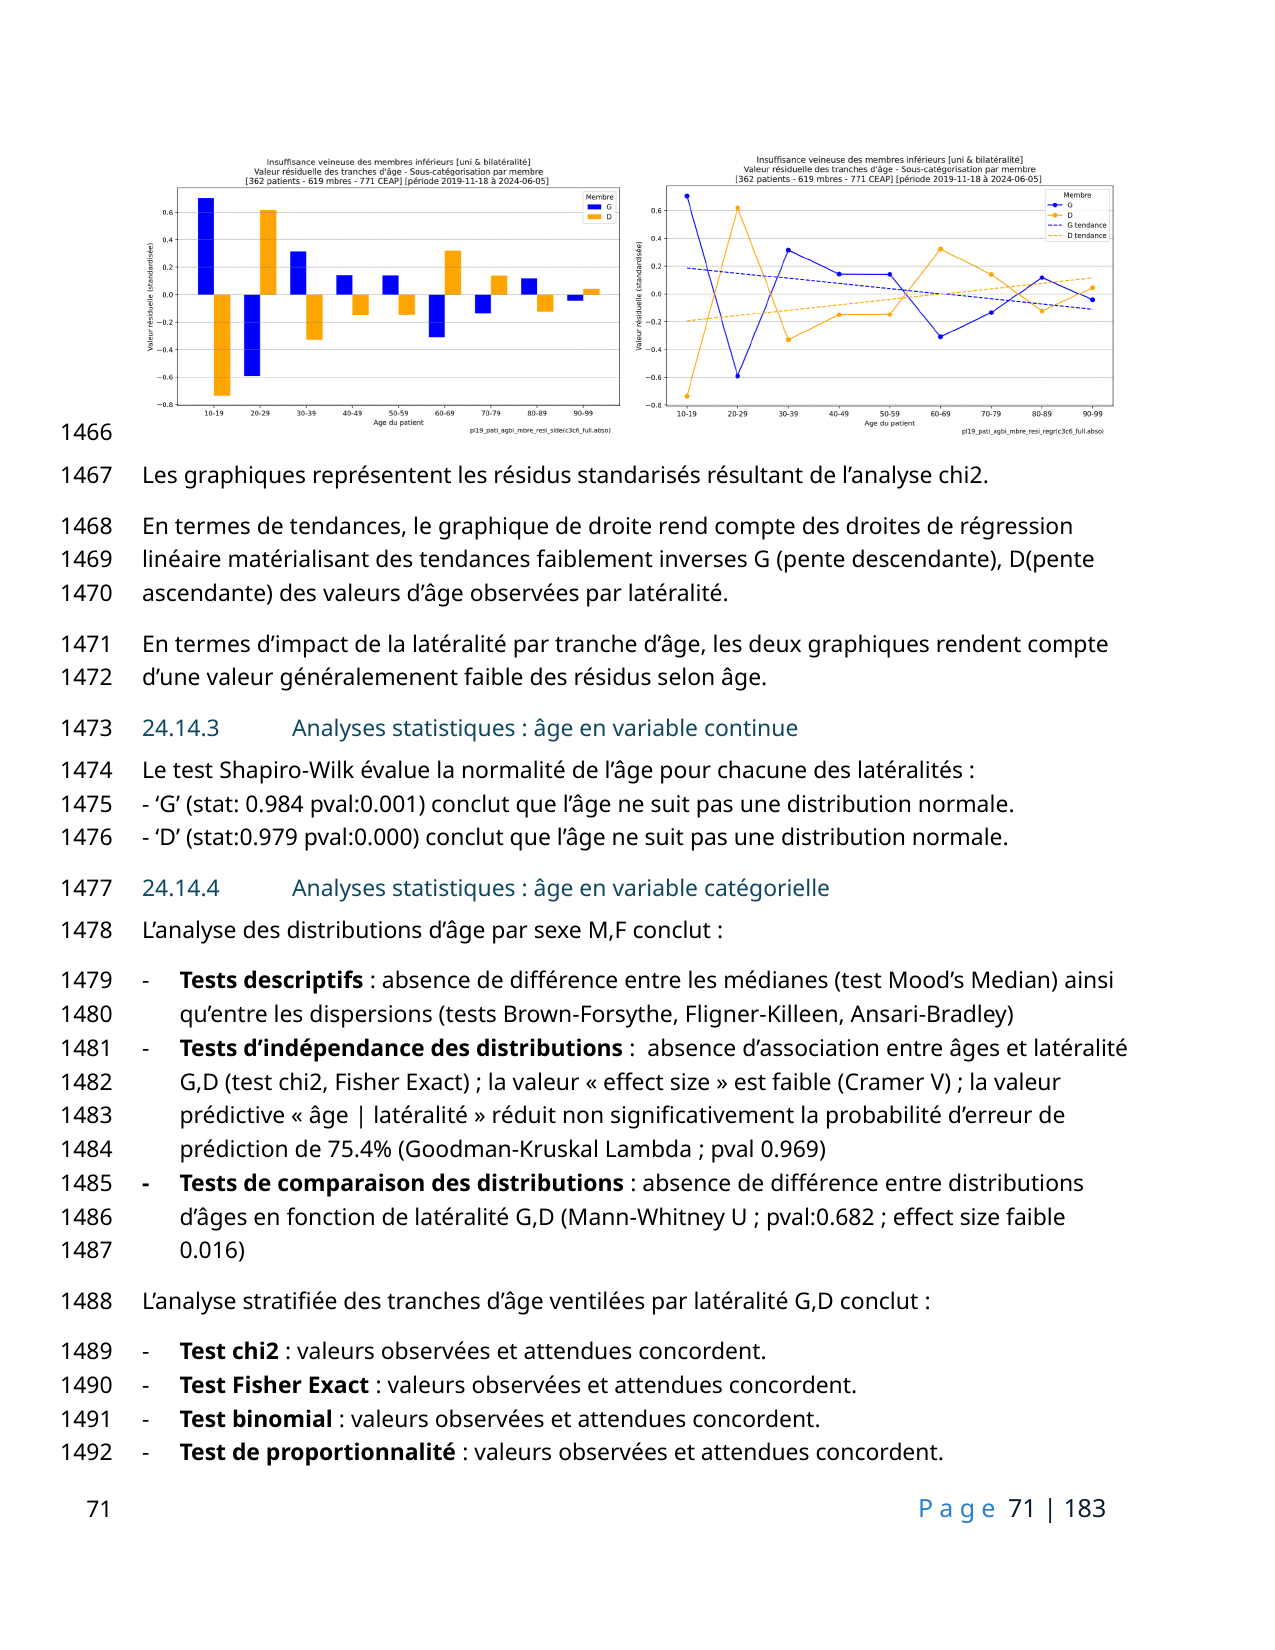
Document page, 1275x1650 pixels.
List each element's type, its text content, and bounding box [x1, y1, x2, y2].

text L’analyse stratifiée des tranches d’âge ventilées par latéralité G,D conclut : [142, 1285, 1133, 1316]
picture [141, 151, 625, 441]
subtitle Analyses statistiques : âge en variable catégorielle [142, 872, 1133, 903]
list Test chi2 : valeurs observées et attendues concordent. [142, 1335, 1133, 1366]
list Tests de comparaison des distributions : absence de différence entre distributions d’âges en fonction de latéralité G,D (Mann-Whitney U ; pval:0.682 ; effect size faible 0.016) [142, 1167, 1133, 1266]
text En termes de tendances, le graphique de droite rend compte des droites de régression linéaire matérialisant des tendances faiblement inverses G (pente descendante), D(pente ascendante) des valeurs d’âge observées par latéralité. [142, 510, 1133, 608]
text En termes d’impact de la latéralité par tranche d’âge, les deux graphiques rendent compte d’une valeur généralemenent faible des résidus selon âge. [142, 628, 1133, 693]
list Test de proportionnalité : valeurs observées et attendues concordent. [142, 1436, 1133, 1468]
picture [630, 150, 1118, 441]
text Le test Shapiro-Wilk évalue la normalité de l’âge pour chacune des latéralités : - ‘G’ (stat: 0.984 pval:0.001) conclut que l’âge ne suit pas une distribution normale. - ‘D’ (stat:0.979 pval:0.000) conclut que l’âge ne suit pas une distribution normale. [142, 754, 1133, 853]
list Test binomial : valeurs observées et attendues concordent. [142, 1403, 1133, 1434]
text L’analyse des distributions d’âge par sexe M,F conclut : [142, 914, 1133, 945]
list Tests d’indépendance des distributions : absence d’association entre âges et latéralité G,D (test chi2, Fisher Exact) ; la valeur « effect size » est faible (Cramer V) ; la valeur prédictive « âge | latéralité » réduit non significativement la probabilité d’erreur de prédiction de 75.4% (Goodman-Kruskal Lambda ; pval 0.969) [142, 1032, 1133, 1164]
text Les graphiques représentent les résidus standarisés résultant de l’analyse chi2. [142, 459, 1133, 491]
list Test Fisher Exact : valeurs observées et attendues concordent. [142, 1369, 1133, 1400]
list Tests descriptifs : absence de différence entre les médianes (test Mood’s Median) ainsi qu’entre les dispersions (tests Brown-Forsythe, Fligner-Killeen, Ansari-Bradley) [142, 964, 1133, 1029]
subtitle Analyses statistiques : âge en variable continue [142, 712, 1133, 743]
